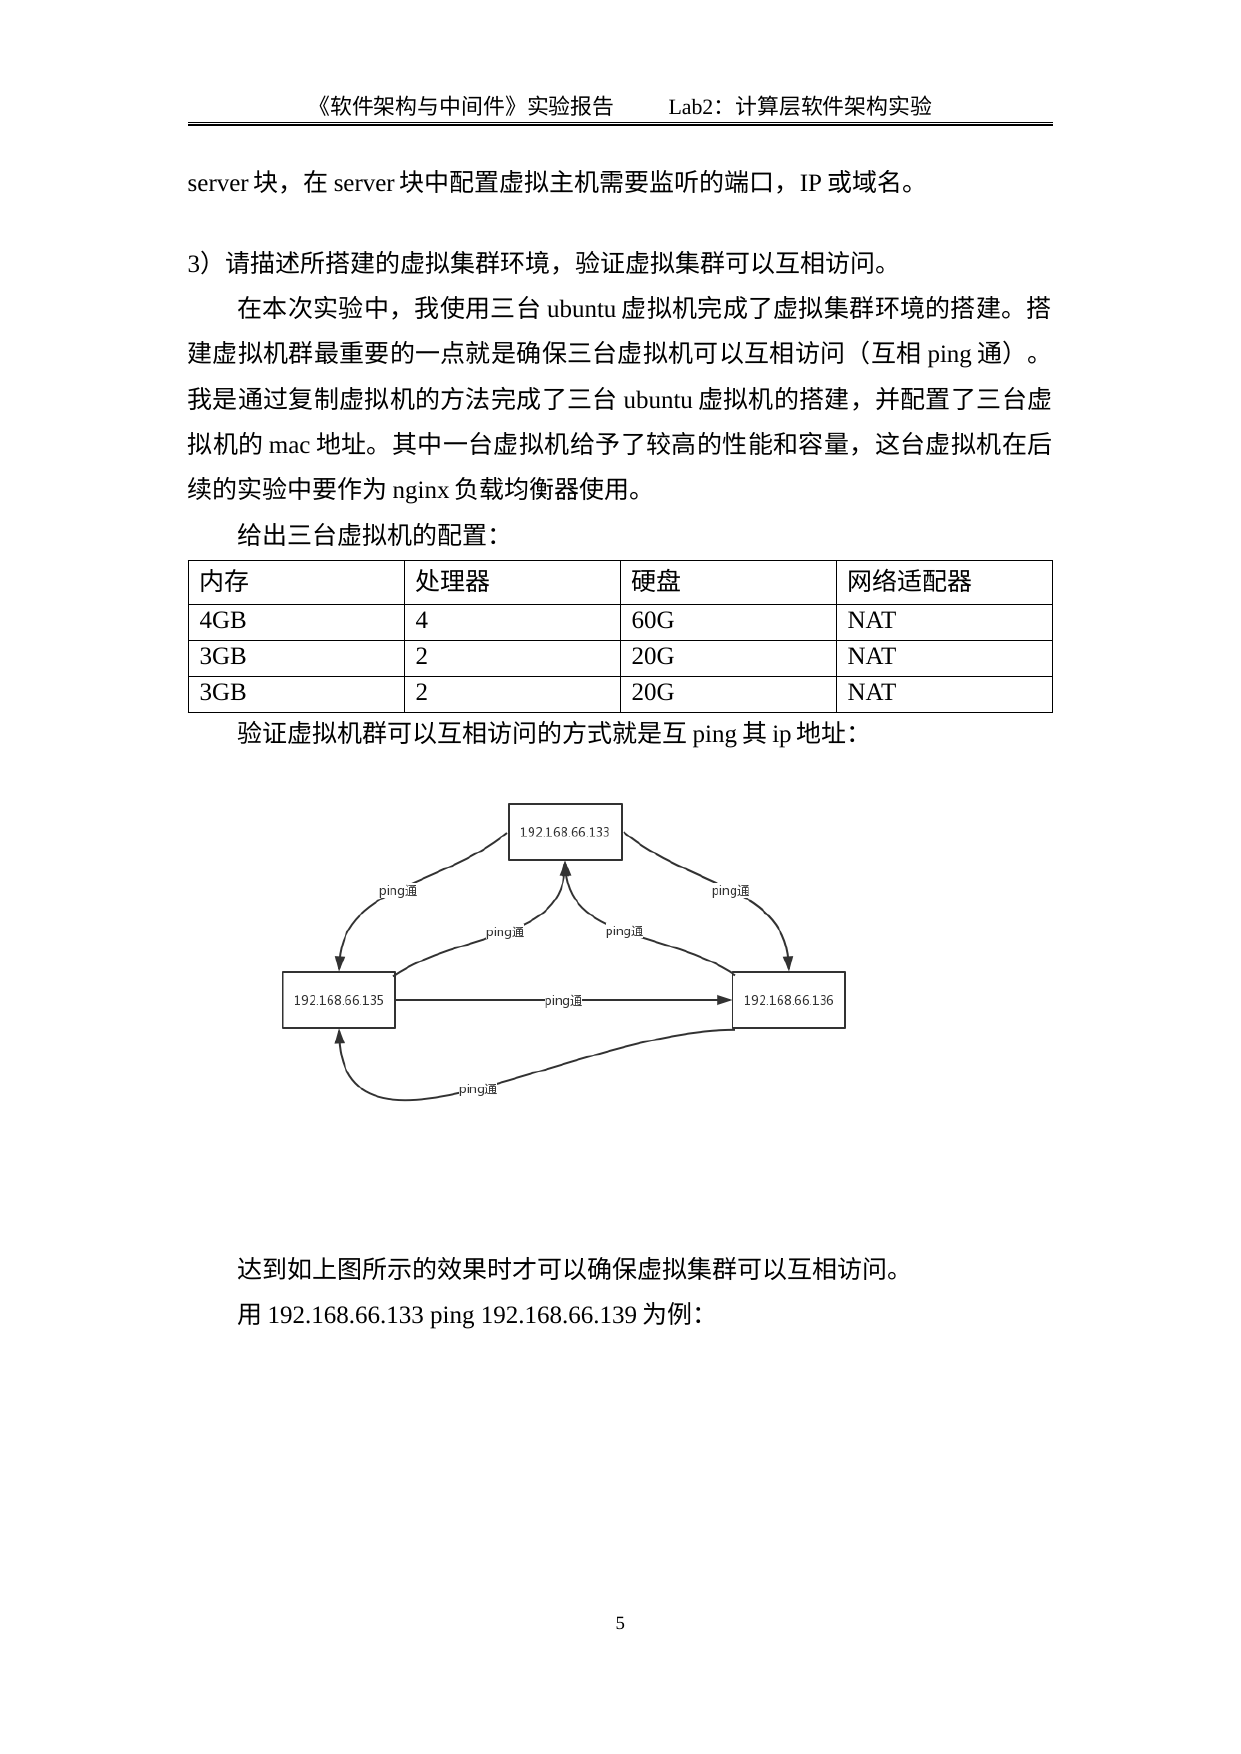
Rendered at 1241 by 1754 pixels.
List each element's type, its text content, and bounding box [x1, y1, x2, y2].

table_cell 2 [405, 677, 620, 712]
table_cell NAT [837, 677, 1052, 712]
text 达到如上图所示的效果时才可以确保虚拟集群可以互相访问。 [187, 1250, 1053, 1286]
text 在本次实验中，我使用三台ubuntu虚拟机完成了虚拟集群环境的搭建。搭建虚拟机群最重要的一点就是确保三台虚拟机可以互相访问（互相ping通）。我是通过复制虚拟机的方法完成了三台ubuntu虚拟机的搭建，并配置了三台虚拟机的mac地址。其中一台虚拟机给予了较高的性能和容量，这台虚拟机在后续的实验中要作为nginx负载均衡器使用。 [187, 288, 1053, 506]
table_header 处理器 [405, 561, 620, 604]
table_header 网络适配器 [837, 561, 1052, 604]
table_cell 4GB [189, 605, 404, 640]
text 用192.168.66.133 ping 192.168.66.139为例： [187, 1295, 1053, 1331]
table_cell 3GB [189, 677, 404, 712]
text 验证虚拟机群可以互相访问的方式就是互ping其ip地址： [187, 713, 1053, 749]
table_cell NAT [837, 641, 1052, 676]
table_cell 20G [621, 641, 836, 676]
table_cell 2 [405, 641, 620, 676]
table_cell 60G [621, 605, 836, 640]
text 给出三台虚拟机的配置： [187, 515, 1053, 551]
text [187, 162, 1053, 198]
table_header 硬盘 [621, 561, 836, 604]
table_cell 3GB [189, 641, 404, 676]
picture [237, 758, 903, 1244]
table_cell NAT [837, 605, 1052, 640]
table_header 内存 [189, 561, 404, 604]
text 3）请描述所搭建的虚拟集群环境，验证虚拟集群可以互相访问。 [187, 243, 1053, 279]
table_cell 20G [621, 677, 836, 712]
table_cell 4 [405, 605, 620, 640]
